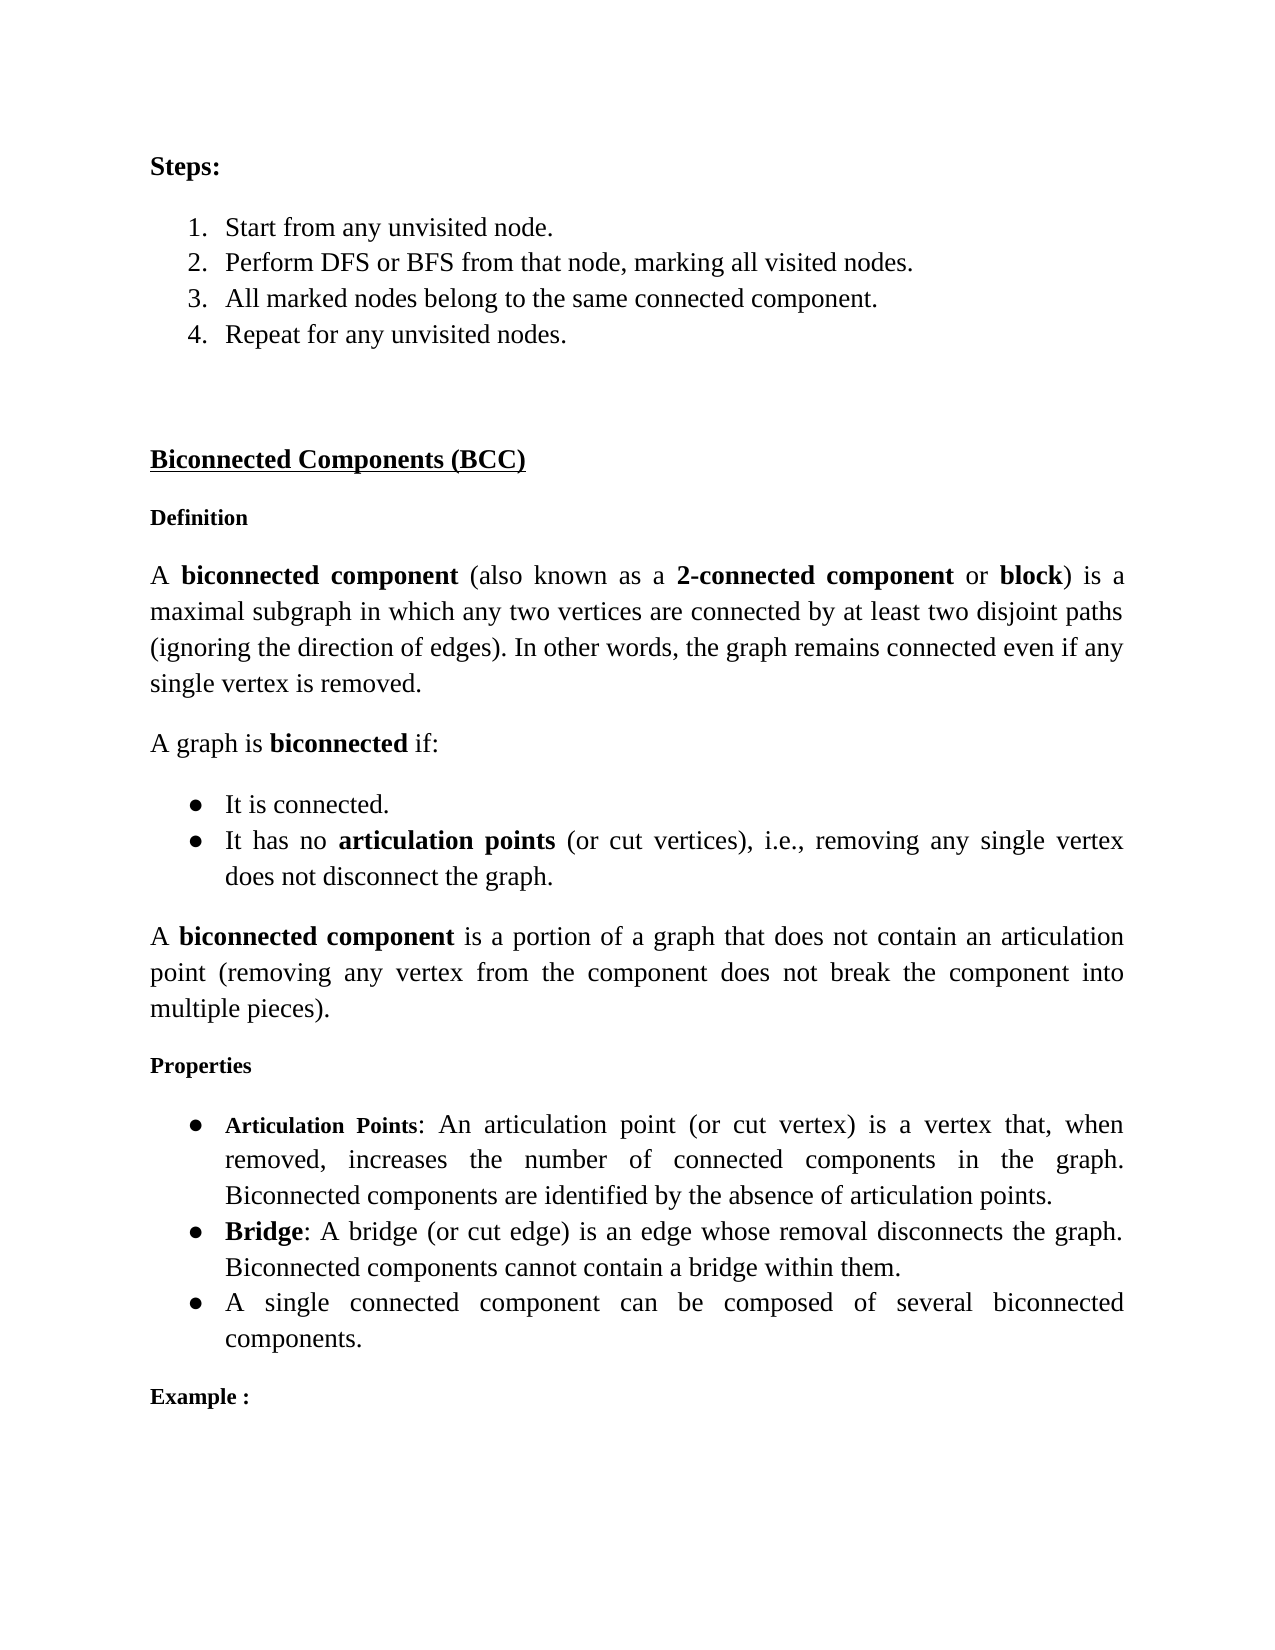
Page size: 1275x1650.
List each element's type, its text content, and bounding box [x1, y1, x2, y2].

subtitle Properties [150, 1052, 1125, 1079]
list All marked nodes belong to the same connected component. [187, 282, 1125, 313]
list It has no articulation points (or cut vertices), i.e., removing any single vertex does not disconnect the graph. [187, 824, 1125, 891]
list Repeat for any unvisited nodes. [187, 318, 1125, 349]
text A biconnected component is a portion of a graph that does not contain an articulation point (removing any vertex from the component does not break the component into multiple pieces). [150, 920, 1125, 1023]
subtitle Biconnected Components (BCC) [150, 443, 1125, 475]
list Perform DFS or BFS from that node, marking all visited nodes. [187, 246, 1125, 278]
text Steps: [150, 150, 1125, 181]
text A biconnected component (also known as a 2-connected component or block) is a maximal subgraph in which any two vertices are connected by at least two disjoint paths (ignoring the direction of edges). In other words, the graph remains connected even if any single vertex is removed. [150, 559, 1125, 698]
list Bridge: A bridge (or cut edge) is an edge whose removal disconnects the graph. Biconnected components cannot contain a bridge within them. [187, 1215, 1125, 1282]
list Articulation Points: An articulation point (or cut vertex) is a vertex that, when removed, increases the number of connected components in the graph. Biconnected components are identified by the absence of articulation points. [187, 1108, 1125, 1210]
list It is connected. [187, 788, 1125, 819]
text A graph is biconnected if: [150, 727, 1125, 758]
list Start from any unvisited node. [187, 211, 1125, 242]
list A single connected component can be composed of several biconnected components. [187, 1286, 1125, 1353]
subtitle Example : [150, 1383, 1125, 1409]
subtitle Definition [150, 504, 1125, 531]
